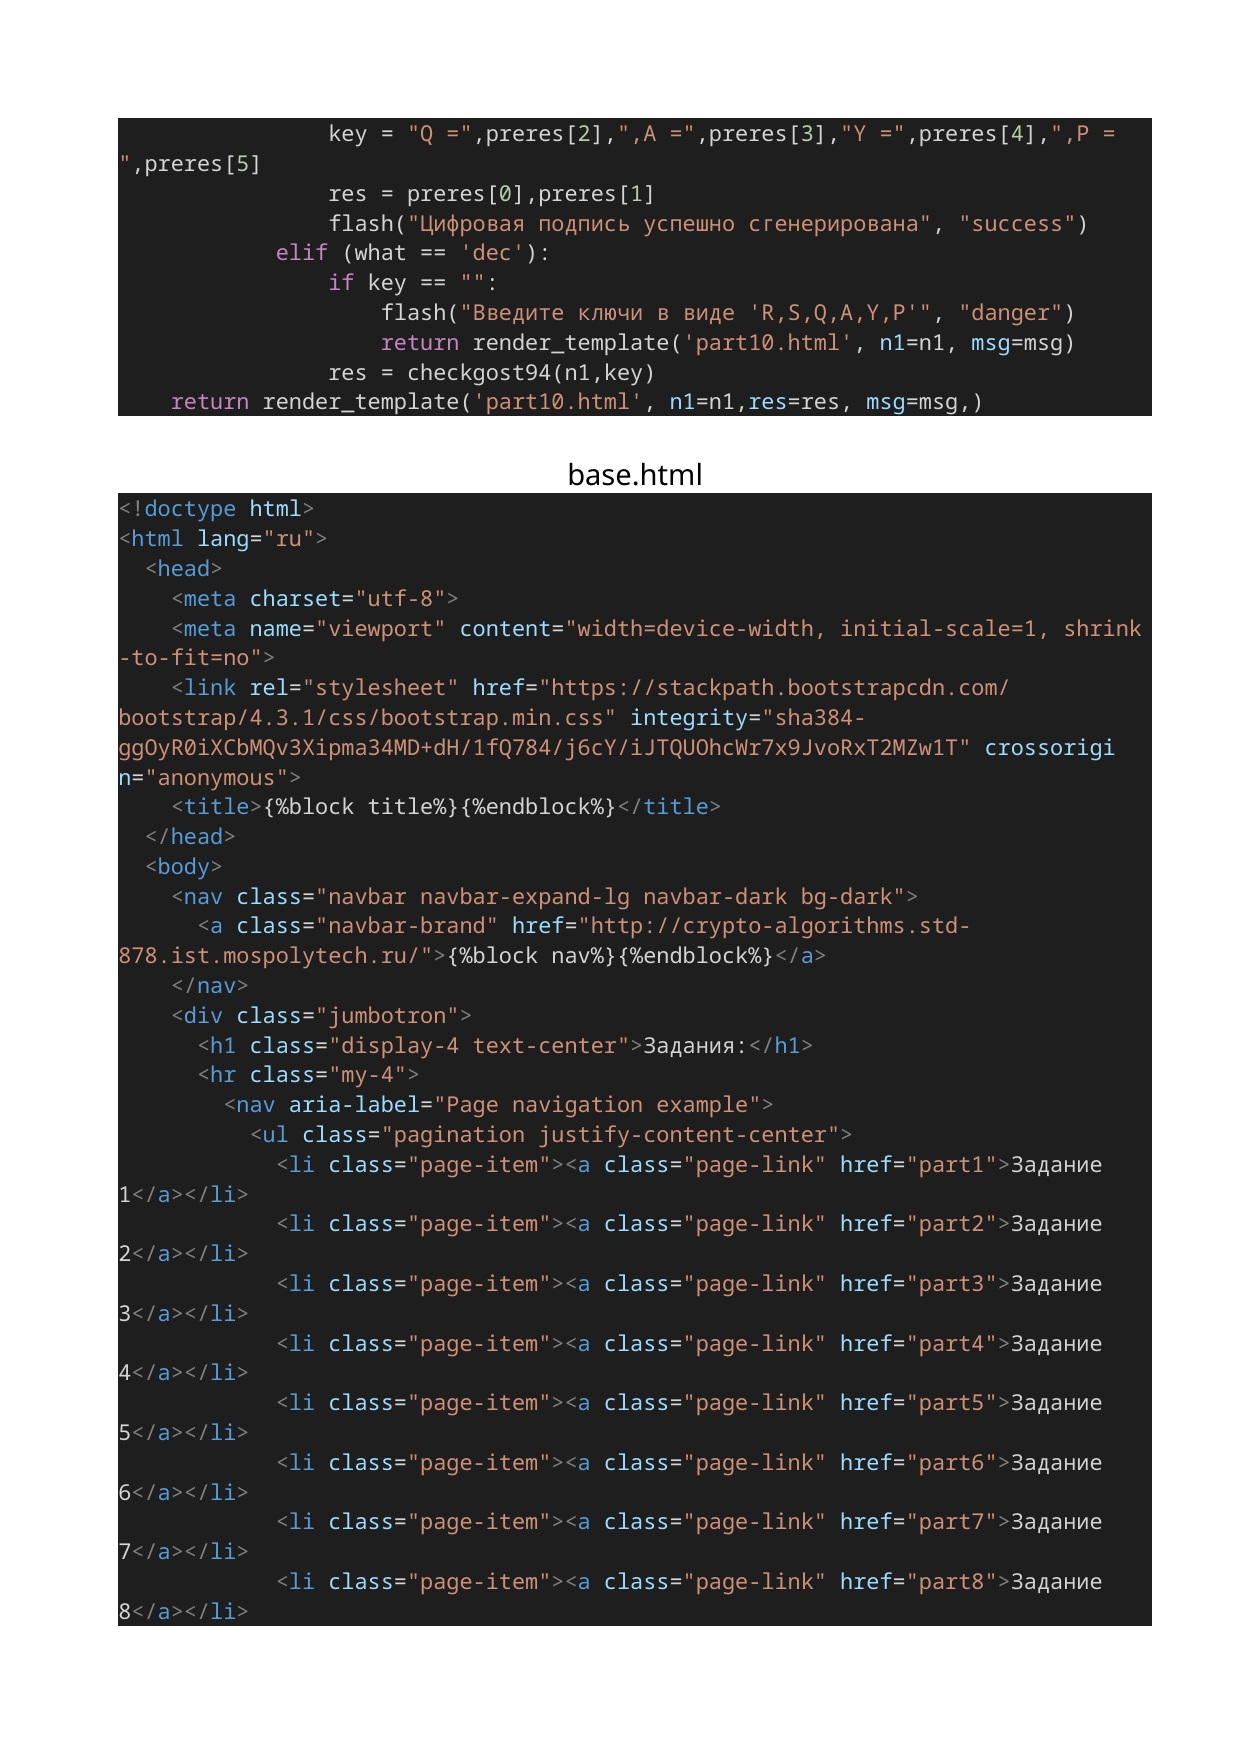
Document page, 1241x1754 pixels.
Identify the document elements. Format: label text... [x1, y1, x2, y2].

text <li class="page-item"><a class="page-link" href="part7">Задание 7</a></li> [118, 1506, 1152, 1566]
text <meta name="viewport" content="width=device-width, initial-scale=1, shrink-to-fit=no"> [118, 613, 1152, 672]
text <nav class="navbar navbar-expand-lg navbar-dark bg-dark"> [118, 881, 1152, 911]
text <html lang="ru"> [118, 523, 1152, 553]
text <link rel="stylesheet" href="https://stackpath.bootstrapcdn.com/bootstrap/4.3.1/css/bootstrap.min.css" integrity="sha384-ggOyR0iXCbMQv3Xipma34MD+dH/1fQ784/j6cY/iJTQUOhcWr7x9JvoRxT2MZw1T" crossorigin="anonymous"> [118, 672, 1152, 791]
text <h1 class="display-4 text-center">Задания:</h1> [118, 1030, 1152, 1059]
text <div class="jumbotron"> [118, 1000, 1152, 1030]
text </head> [118, 821, 1152, 851]
text return render_template('part10.html', n1=n1, msg=msg) [118, 327, 1152, 356]
text <li class="page-item"><a class="page-link" href="part6">Задание 6</a></li> [118, 1447, 1152, 1506]
text res = preres[0],preres[1] [118, 178, 1152, 207]
text <nav aria-label="Page navigation example"> [118, 1089, 1152, 1119]
text if key == "": [118, 267, 1152, 297]
text <li class="page-item"><a class="page-link" href="part1">Задание 1</a></li> [118, 1149, 1152, 1208]
text <ul class="pagination justify-content-center"> [118, 1119, 1152, 1149]
text <li class="page-item"><a class="page-link" href="part5">Задание 5</a></li> [118, 1387, 1152, 1447]
text <a class="navbar-brand" href="http://crypto-algorithms.std-878.ist.mospolytech.ru/">{%block nav%}{%endblock%}</a> [118, 911, 1152, 970]
subtitle base.html [118, 454, 1152, 493]
text <title>{%block title%}{%endblock%}</title> [118, 791, 1152, 821]
text </nav> [118, 970, 1152, 1000]
text <meta charset="utf-8"> [118, 583, 1152, 613]
text <body> [118, 851, 1152, 881]
text <li class="page-item"><a class="page-link" href="part4">Задание 4</a></li> [118, 1328, 1152, 1387]
text flash("Введите ключи в виде 'R,S,Q,A,Y,P'", "danger") [118, 297, 1152, 327]
text key = "Q =",preres[2],",A =",preres[3],"Y =",preres[4],",P =",preres[5] [118, 118, 1152, 178]
text <li class="page-item"><a class="page-link" href="part2">Задание 2</a></li> [118, 1208, 1152, 1268]
text <li class="page-item"><a class="page-link" href="part8">Задание 8</a></li> [118, 1566, 1152, 1626]
text return render_template('part10.html', n1=n1,res=res, msg=msg,) [118, 386, 1152, 416]
text <head> [118, 553, 1152, 583]
text elif (what == 'dec'): [118, 237, 1152, 267]
text <hr class="my-4"> [118, 1059, 1152, 1089]
text res = checkgost94(n1,key) [118, 356, 1152, 386]
text flash("Цифровая подпись успешно сгенерирована", "success") [118, 207, 1152, 237]
text <li class="page-item"><a class="page-link" href="part3">Задание 3</a></li> [118, 1268, 1152, 1328]
text <!doctype html> [118, 493, 1152, 523]
